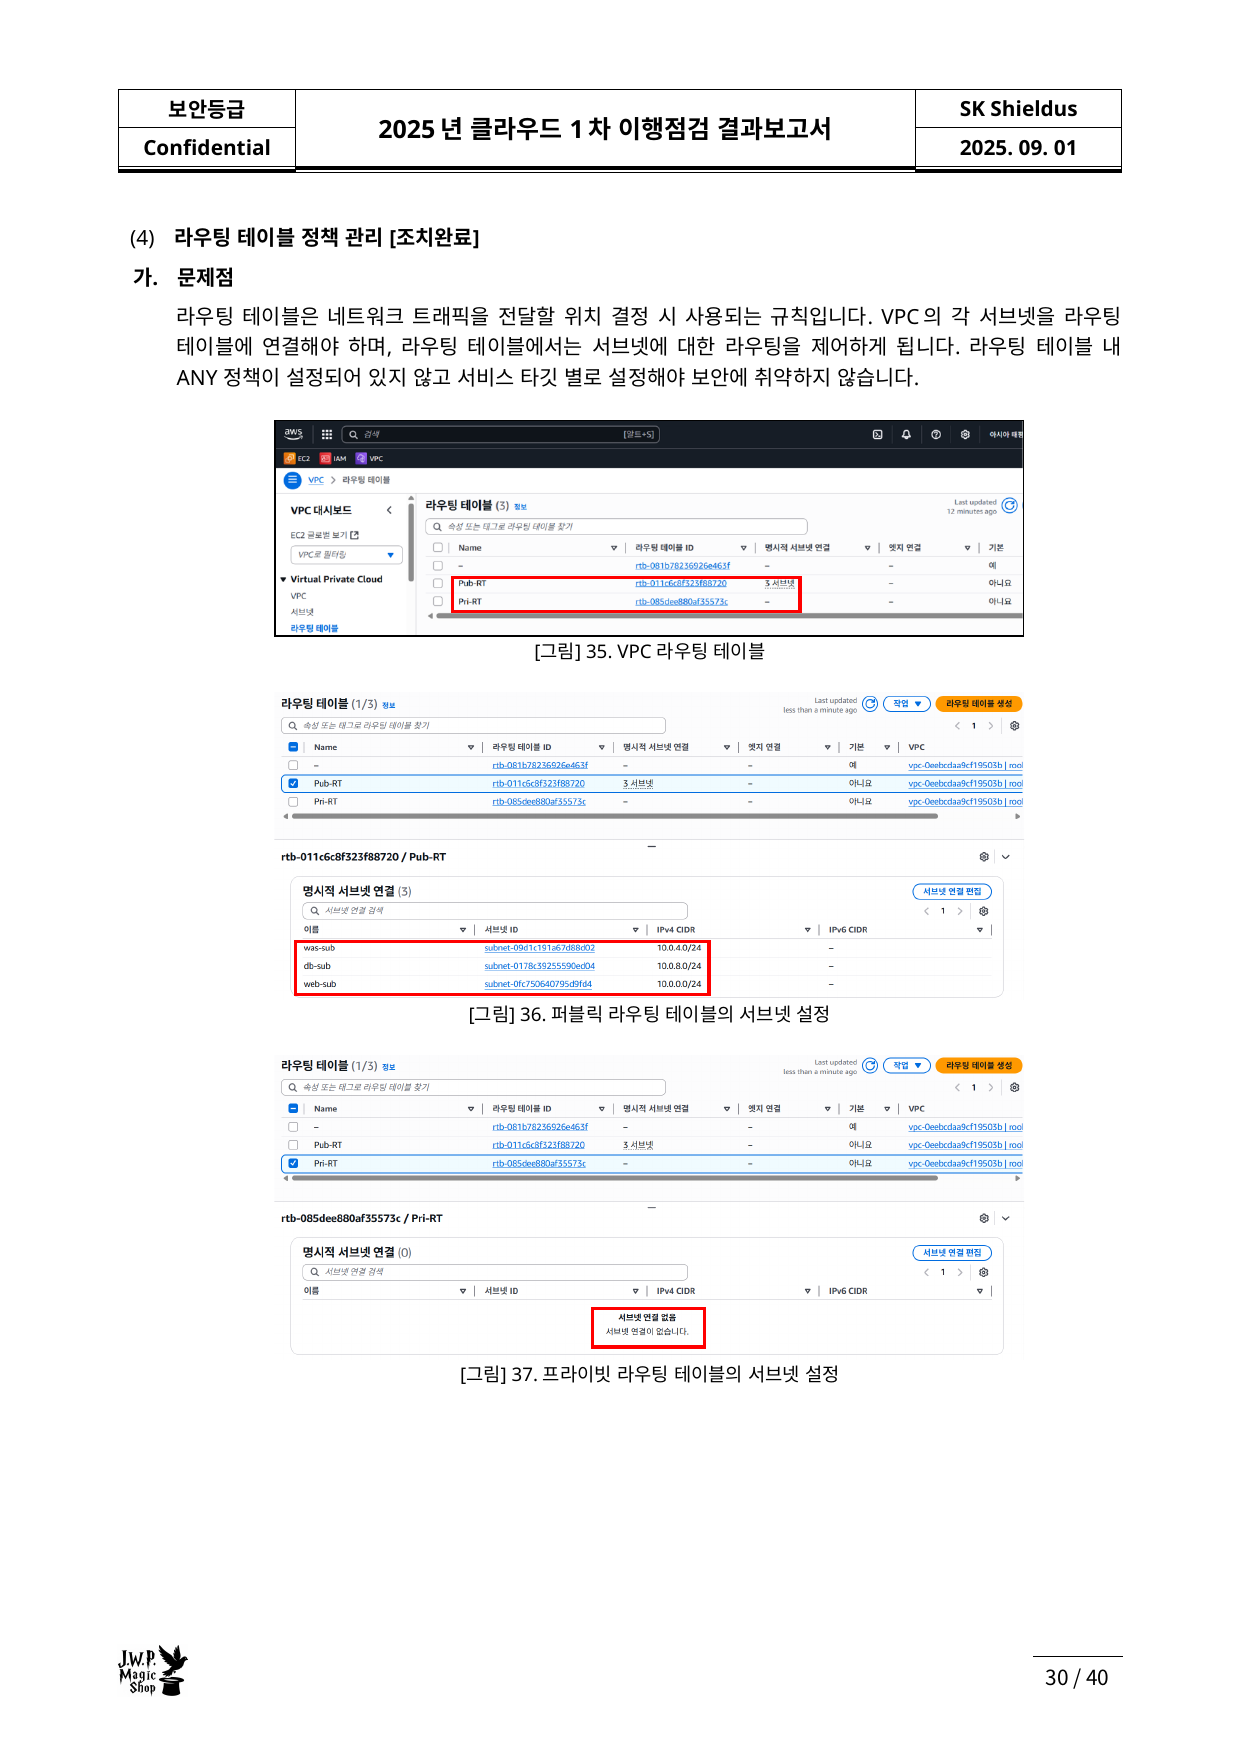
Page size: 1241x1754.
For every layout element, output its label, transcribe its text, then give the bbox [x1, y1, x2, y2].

text [그림] 36. 퍼블릭 라우팅 테이블의 서브넷 설정 [192, 999, 1107, 1027]
text 라우팅 테이블은 네트워크 트래픽을 전달할 위치 결정 시 사용되는 규칙입니다. VPC의 각 서브넷을 라우팅 테이블에 연결해야 하며, 라우팅 테이블에서는 서브넷에 대한 라우팅을 제어하게 됩니다. 라우팅 테이블 내 ANY 정책이 설정되어 있지 않고 서비스 타깃 별로 설정해야 보안에 취약하지 않습니다. [176, 300, 1122, 391]
title 라우팅 테이블 정책 관리 [조치완료] [130, 222, 1122, 252]
text [그림] 35. VPC 라우팅 테이블 [192, 637, 1107, 664]
picture [117, 1644, 188, 1697]
text [그림] 37. 프라이빗 라우팅 테이블의 서브넷 설정 [192, 1359, 1107, 1386]
picture [274, 1055, 1025, 1360]
title 문제점 [133, 261, 1122, 291]
picture [276, 421, 1023, 635]
picture [274, 692, 1025, 1000]
